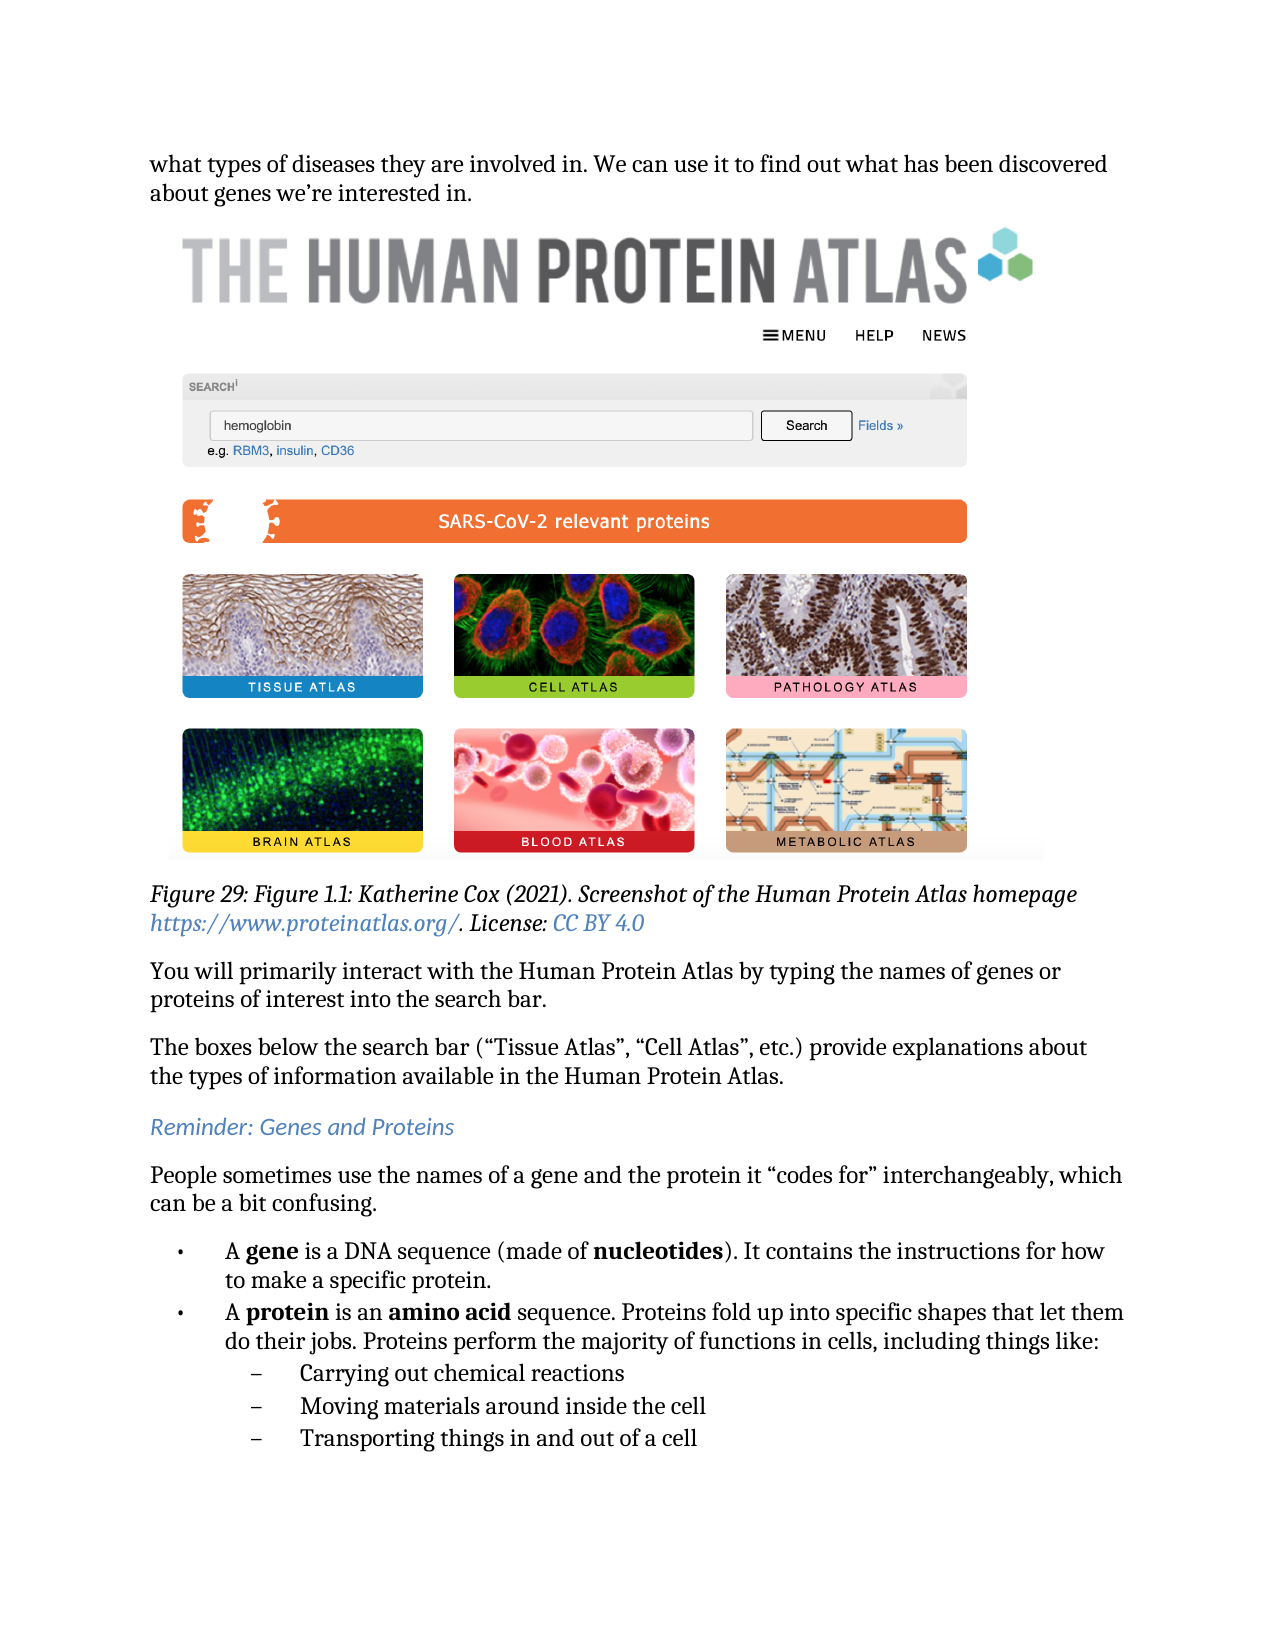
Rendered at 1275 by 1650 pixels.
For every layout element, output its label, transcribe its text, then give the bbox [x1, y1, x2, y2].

text You will primarily interact with the Human Protein Atlas by typing the names of genes or proteins of interest into the search bar. [150, 957, 1125, 1014]
list Moving materials around inside the cell [250, 1392, 1125, 1421]
list Carrying out chemical reactions [250, 1359, 1125, 1388]
subtitle Reminder: Genes and Proteins [150, 1111, 1125, 1142]
list A gene is a DNA sequence (made of nucleotides). It contains the instructions for how to make a specific protein. [175, 1237, 1125, 1294]
list A protein is an amino acid sequence. Proteins fold up into specific shapes that let them do their jobs. Proteins perform the majority of functions in cells, including things like: [175, 1298, 1125, 1356]
text People sometimes use the names of a gene and the protein it “codes for” interchangeably, which can be a bit confusing. [150, 1161, 1125, 1218]
picture [168, 226, 1044, 860]
text The boxes below the search bar (“Tissue Atlas”, “Cell Atlas”, etc.) provide explanations about the types of information available in the Human Protein Atlas. [150, 1033, 1125, 1090]
list Transporting things in and out of a cell [250, 1424, 1125, 1453]
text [150, 150, 1125, 207]
